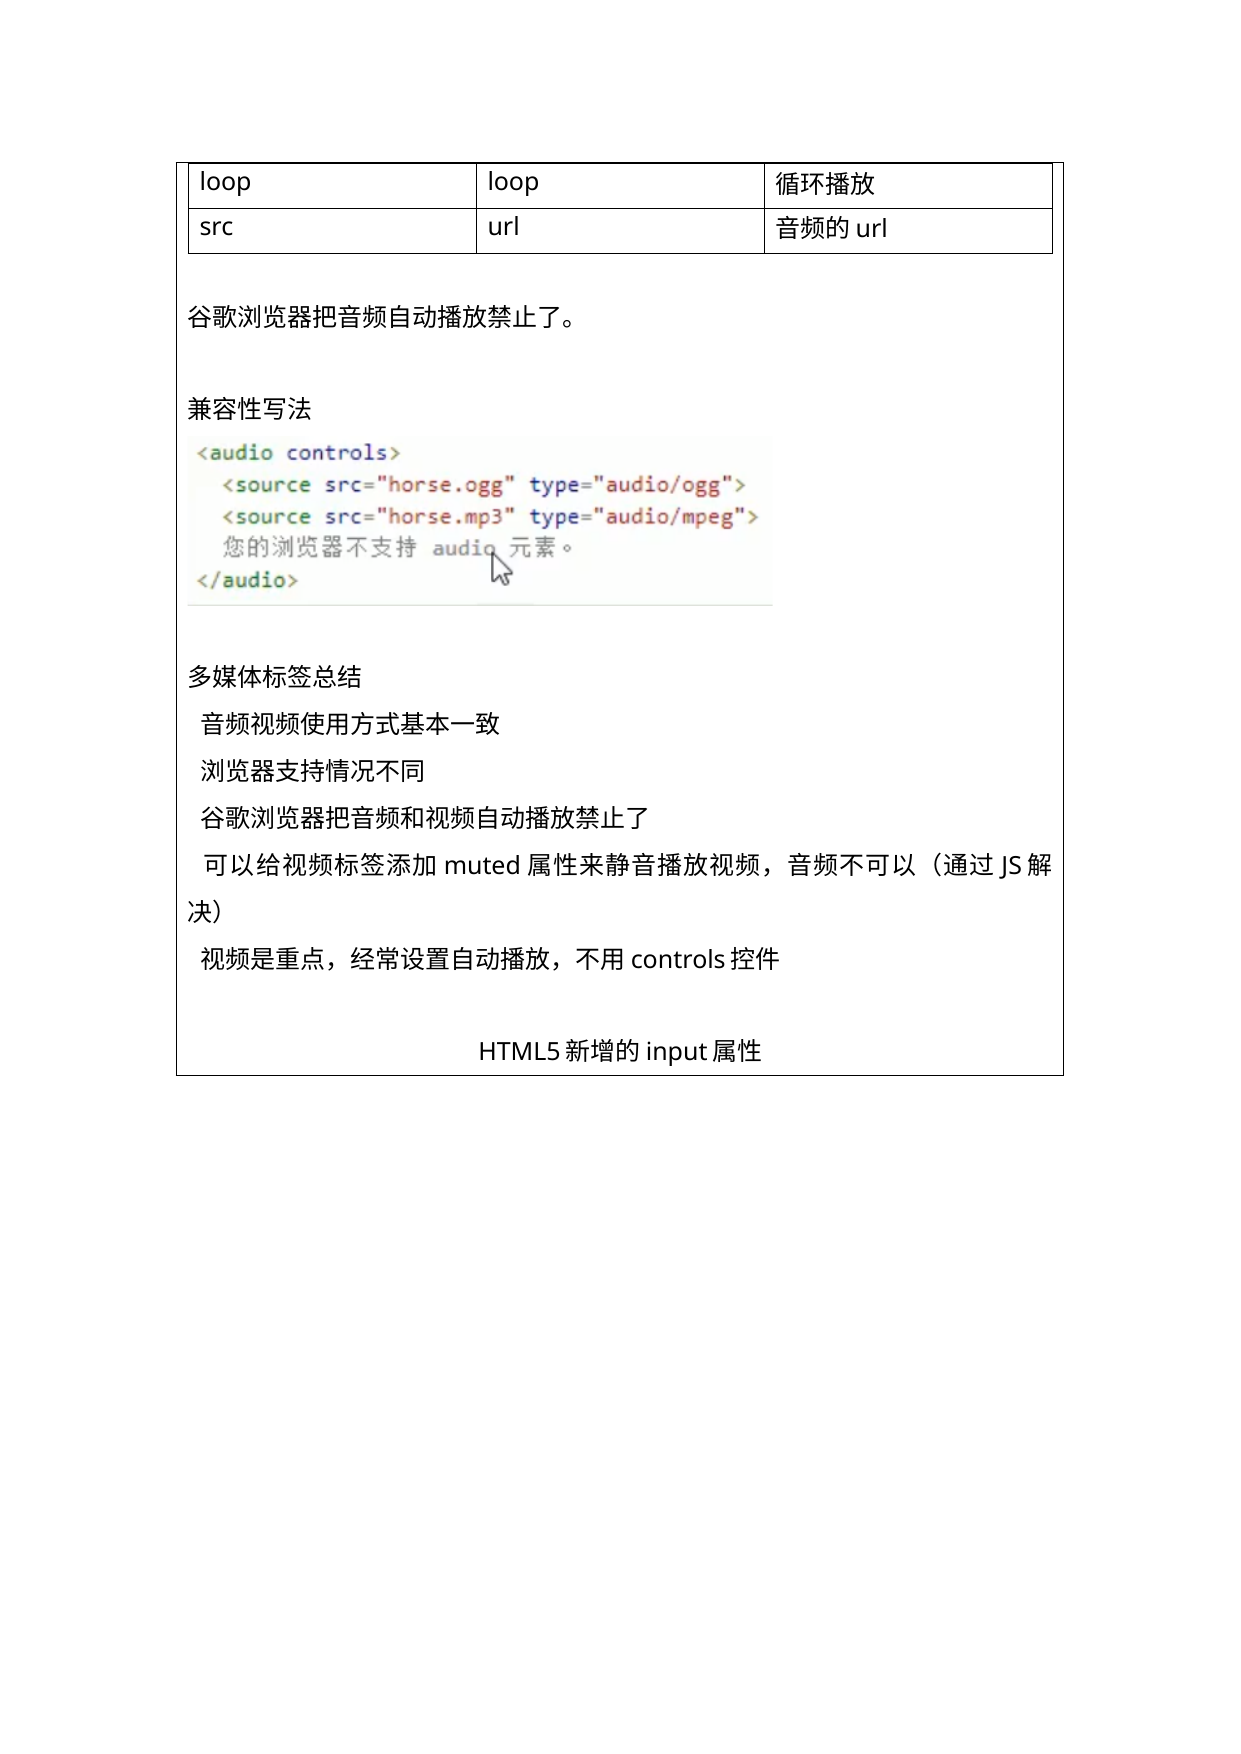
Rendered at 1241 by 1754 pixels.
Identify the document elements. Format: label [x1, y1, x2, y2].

picture [187, 436, 773, 606]
table_header [177, 163, 1063, 1075]
